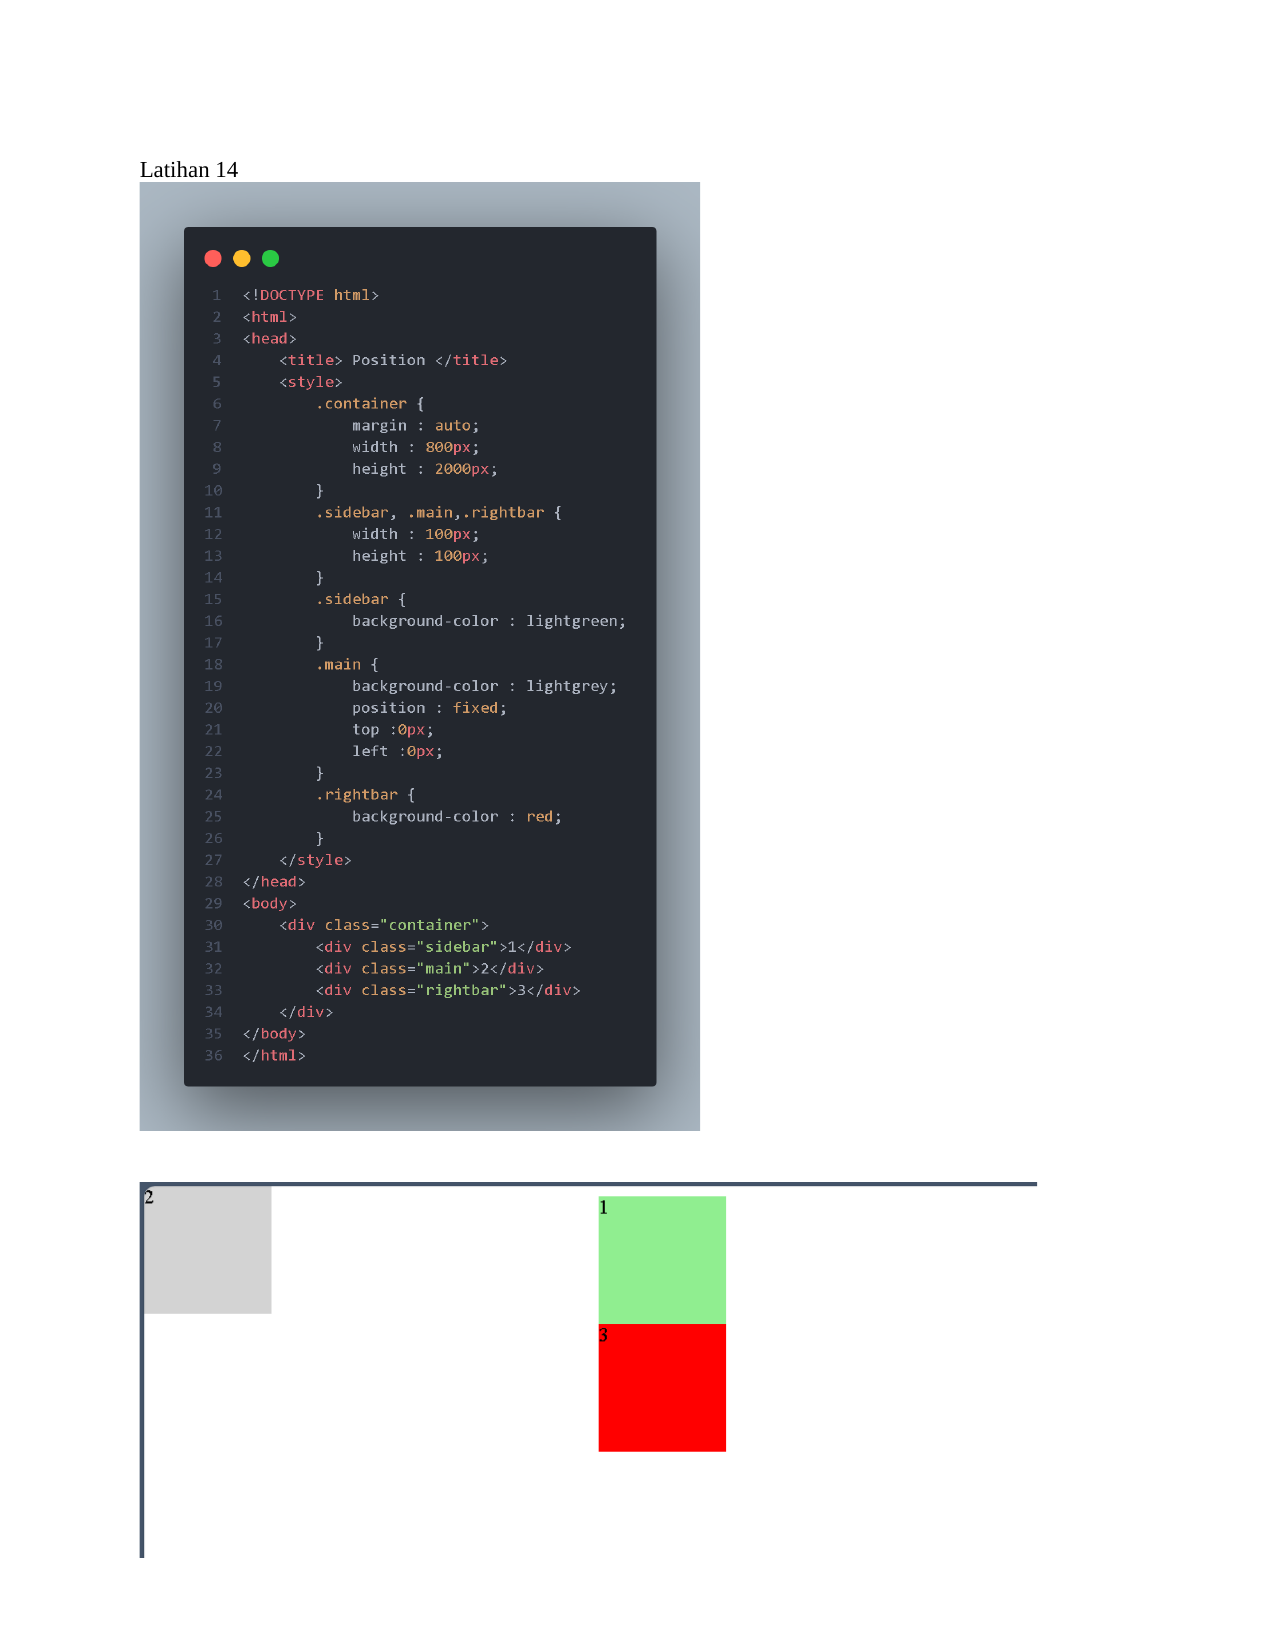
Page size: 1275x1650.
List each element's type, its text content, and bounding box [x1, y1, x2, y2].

picture [139, 1182, 1038, 1558]
text Latihan 14 [139, 156, 1214, 183]
picture [139, 182, 701, 1131]
